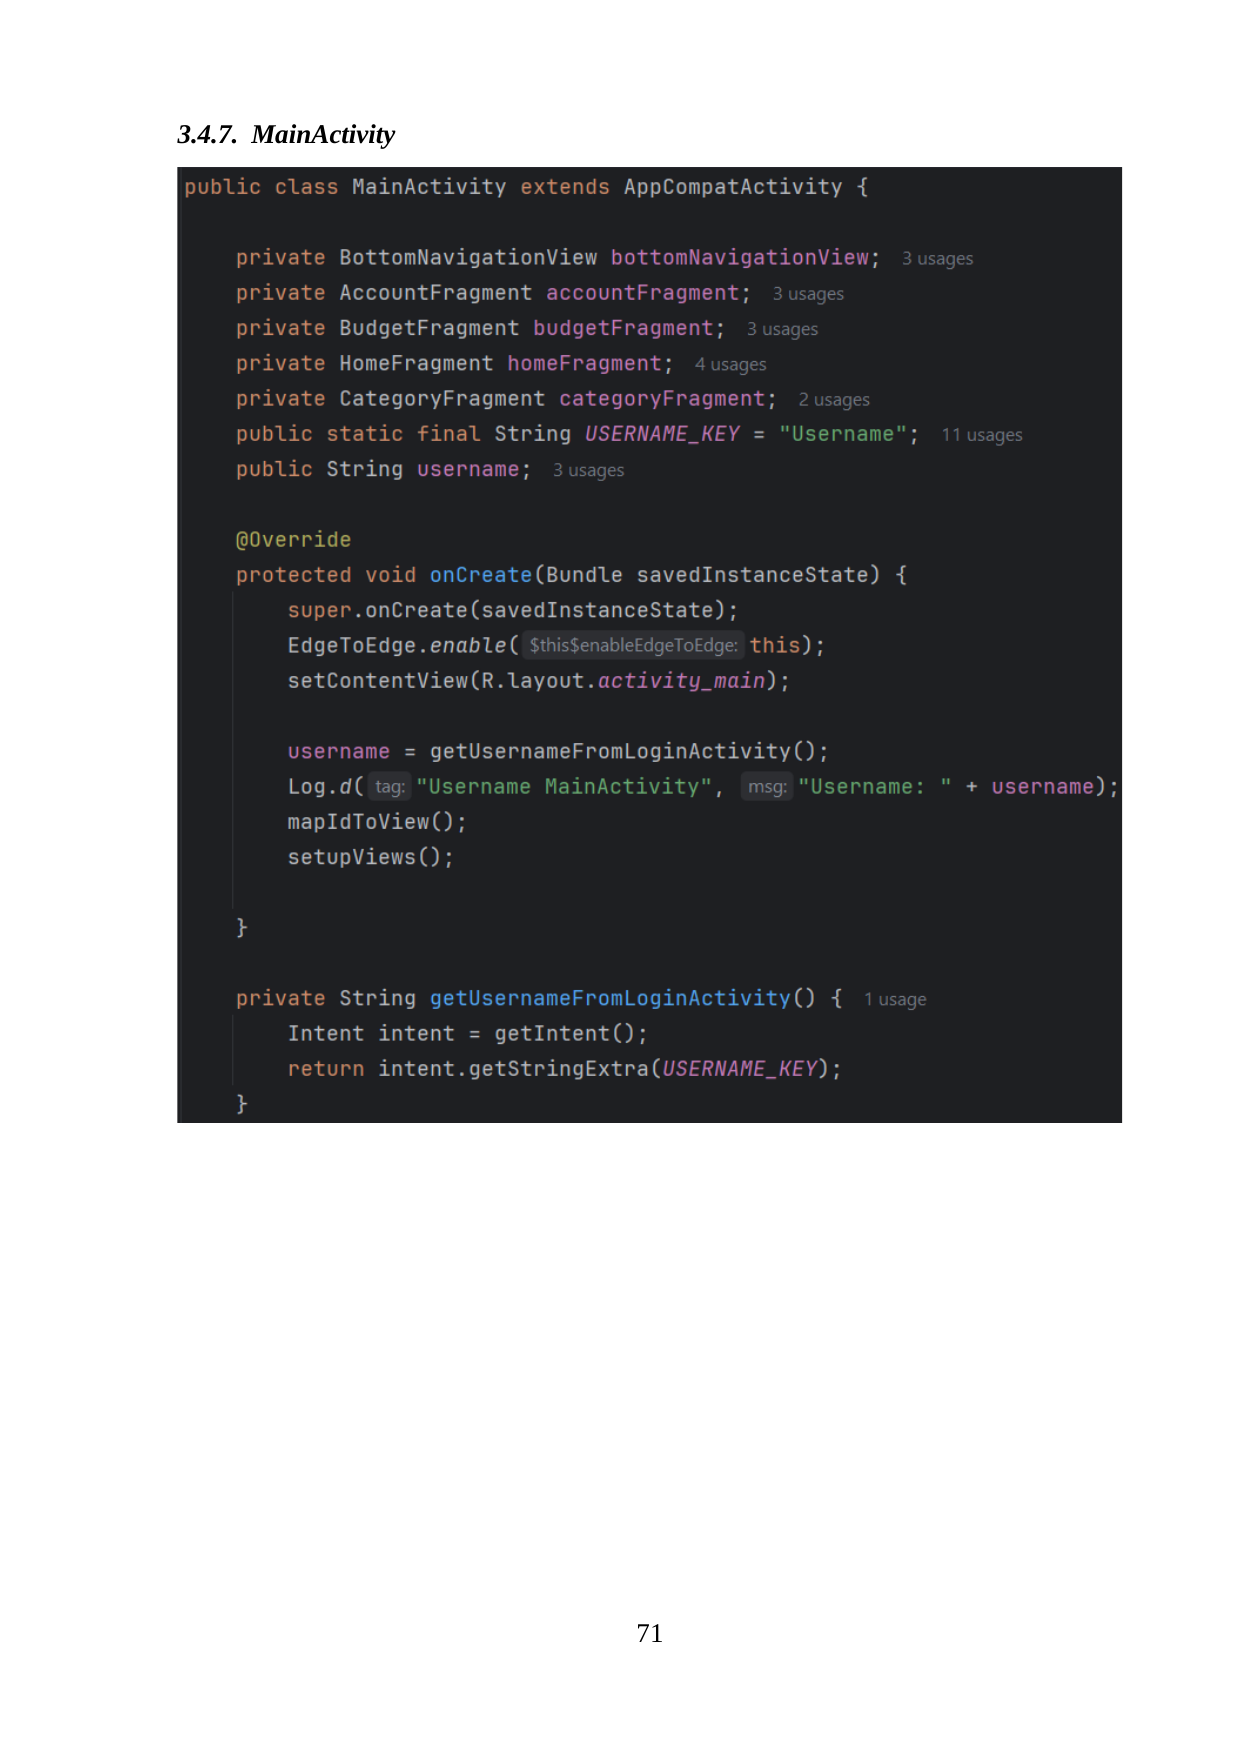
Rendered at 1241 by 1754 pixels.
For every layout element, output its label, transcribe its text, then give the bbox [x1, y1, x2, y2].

subtitle MainActivity [177, 118, 1122, 149]
picture [177, 167, 1123, 1123]
